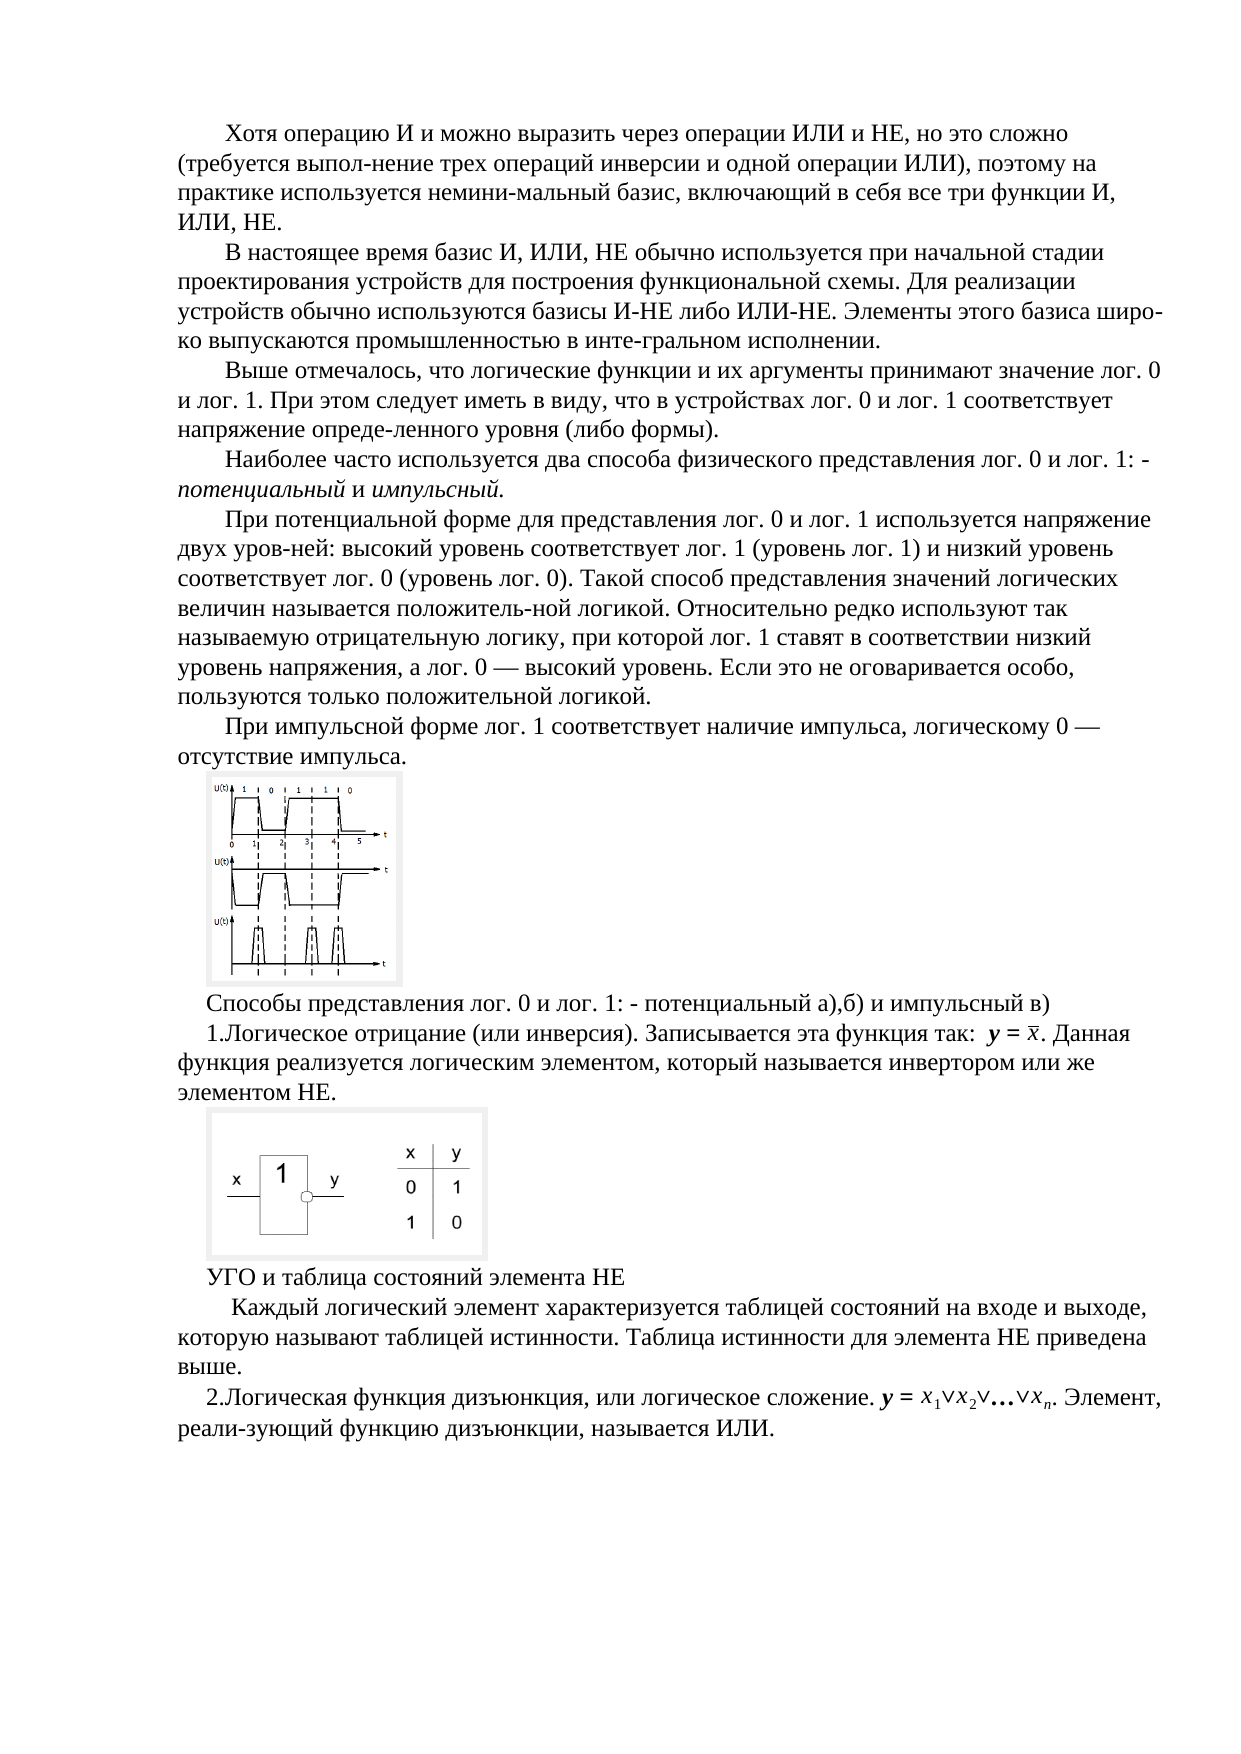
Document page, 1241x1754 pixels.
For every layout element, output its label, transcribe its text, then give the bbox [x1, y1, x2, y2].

text Каждый логический элемент характеризуется таблицей состояний на входе и выходе, которую называют таблицей истинности. Таблица истинности для элемента НЕ приведена выше. [177, 1292, 1178, 1380]
text Способы представления лог. 0 и лог. 1: - потенциальный а),б) и импульсный в) [177, 988, 1178, 1017]
text Выше отмечалось, что логические функции и их аргументы принимают значение лог. 0 и лог. 1. При этом следует иметь в виду, что в устройствах лог. 0 и лог. 1 соответствует напряжение опреде-ленного уровня (либо формы). [177, 355, 1178, 443]
text В настоящее время базис И, ИЛИ, НЕ обычно используется при начальной стадии проектирования устройств для построения функциональной схемы. Для реализации устройств обычно используются базисы И-НЕ либо ИЛИ-HE. Элементы этого базиса широко выпускаются промышленностью в инте-гральном исполнении. [177, 237, 1178, 354]
picture [212, 1113, 482, 1255]
picture [212, 777, 396, 981]
text УГО и таблица состояний элемента НЕ [177, 1262, 1178, 1291]
text Хотя операцию И и можно выразить через операции ИЛИ и НЕ, но это сложно (требуется выпол-нение трех операций инверсии и одной операции ИЛИ), поэтому на практике используется немини-мальный базис, включающий в себя все три функции И, ИЛИ, НЕ. [177, 118, 1178, 236]
text При импульсной форме лог. 1 соответствует наличие импульса, логическому 0 — отсутствие импульса. [177, 711, 1178, 770]
text 2.Логическая функция дизъюнкция, или логическое сложение. y = ˅˅…˅. Элемент, реали-зующий функцию дизъюнкции, называется ИЛИ. [177, 1381, 1178, 1442]
text 1.Логическое отрицание (или инверсия). Записывается эта функция так: y = . Данная функция реализуется логическим элементом, который называется инвертором или же элементом НЕ. [177, 1018, 1178, 1106]
text При потенциальной форме для представления лог. 0 и лог. 1 используется напряжение двух уров-ней: высокий уровень соответствует лог. 1 (уровень лог. 1) и низкий уровень соответствует лог. 0 (уровень лог. 0). Такой способ представления значений логических величин называется положитель-ной логикой. Относительно редко используют так называемую отрицательную логику, при которой лог. 1 ставят в соответствии низкий уровень напряжения, а лог. 0 — высокий уровень. Если это не оговаривается особо, пользуются только положительной логикой. [177, 504, 1178, 710]
text Наиболее часто используется два способа физического представления лог. 0 и лог. 1: - потенциальный и импульсный. [177, 444, 1178, 503]
